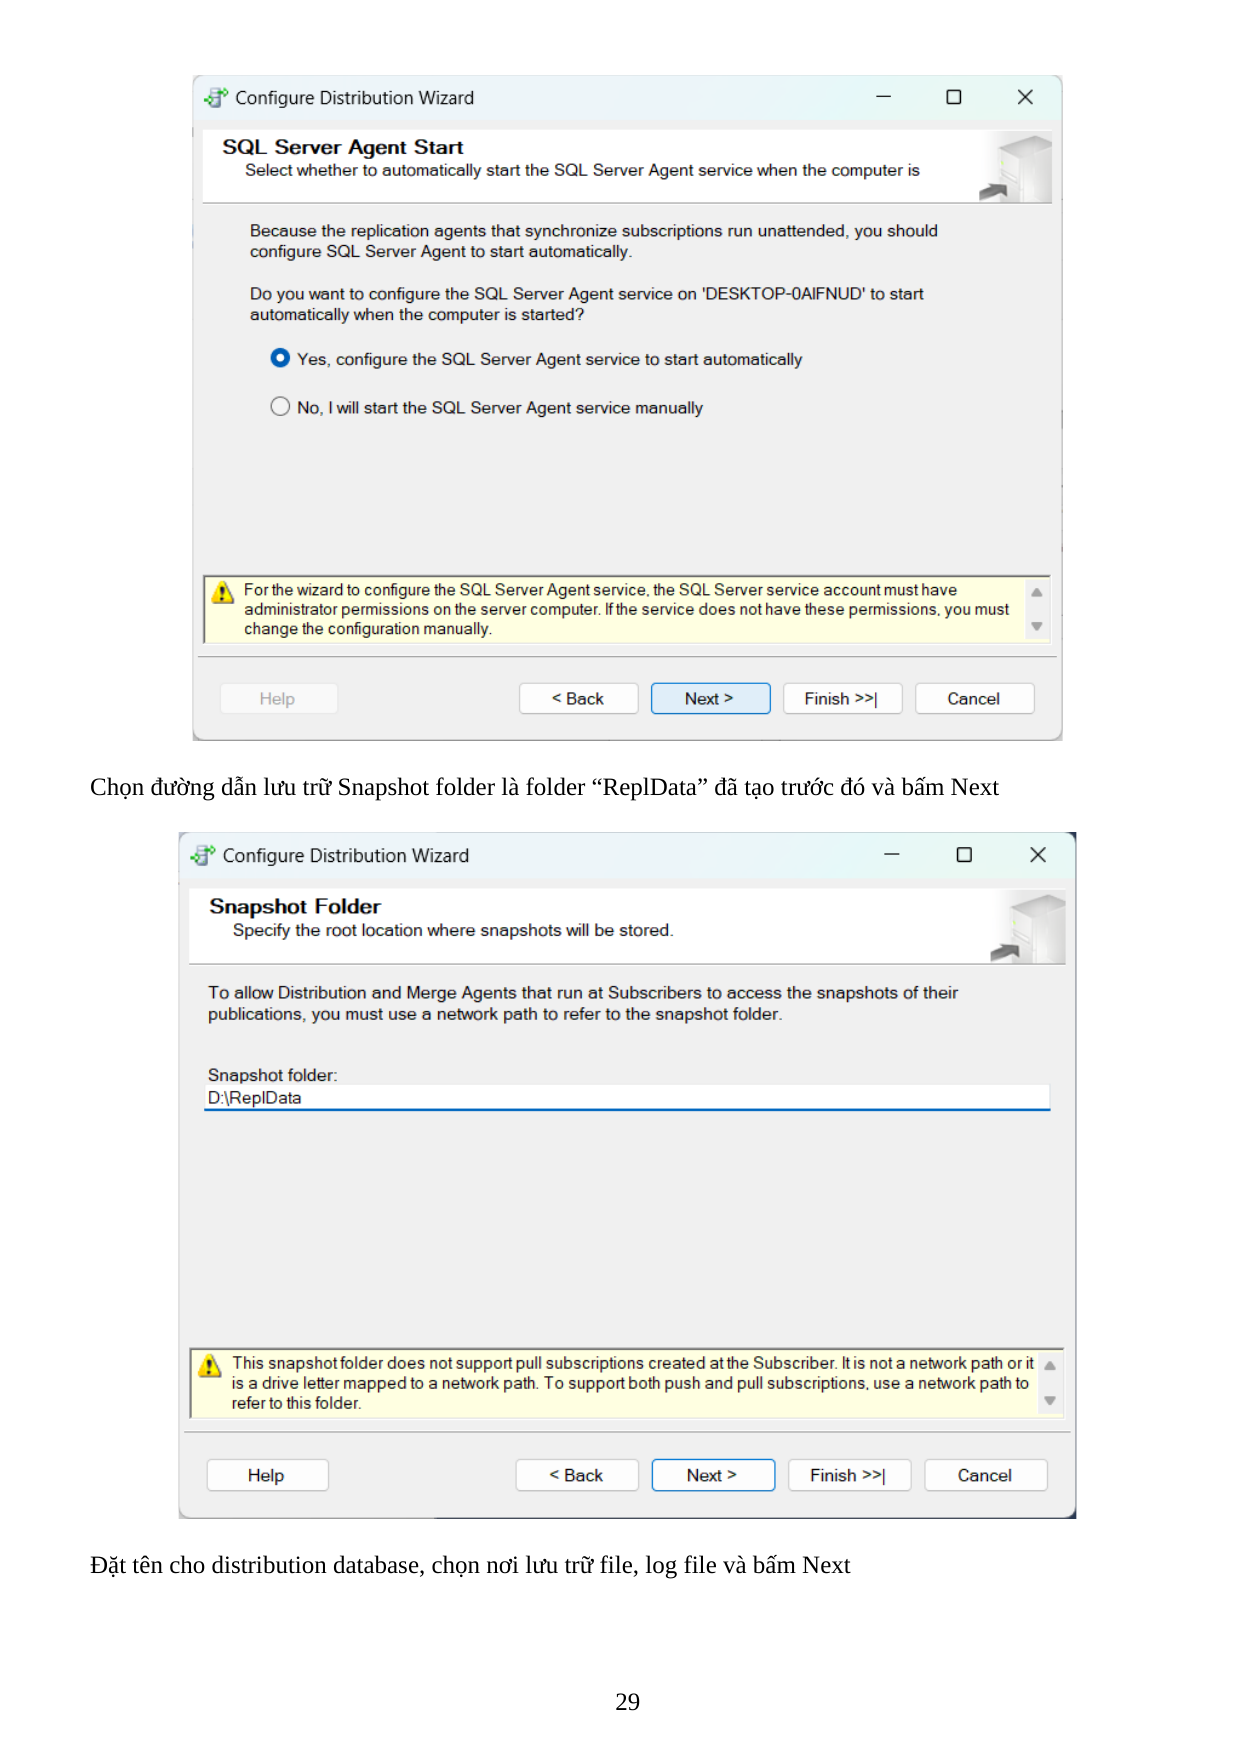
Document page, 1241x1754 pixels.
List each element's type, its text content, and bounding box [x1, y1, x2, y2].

picture [178, 832, 1077, 1519]
text Đặt tên cho distribution database, chọn nơi lưu trữ file, log file và bấm Next [90, 1550, 1165, 1579]
text Chọn đường dẫn lưu trữ Snapshot folder là folder “ReplData” đã tạo trước đó và bấm Next [90, 772, 1165, 801]
picture [192, 75, 1063, 741]
